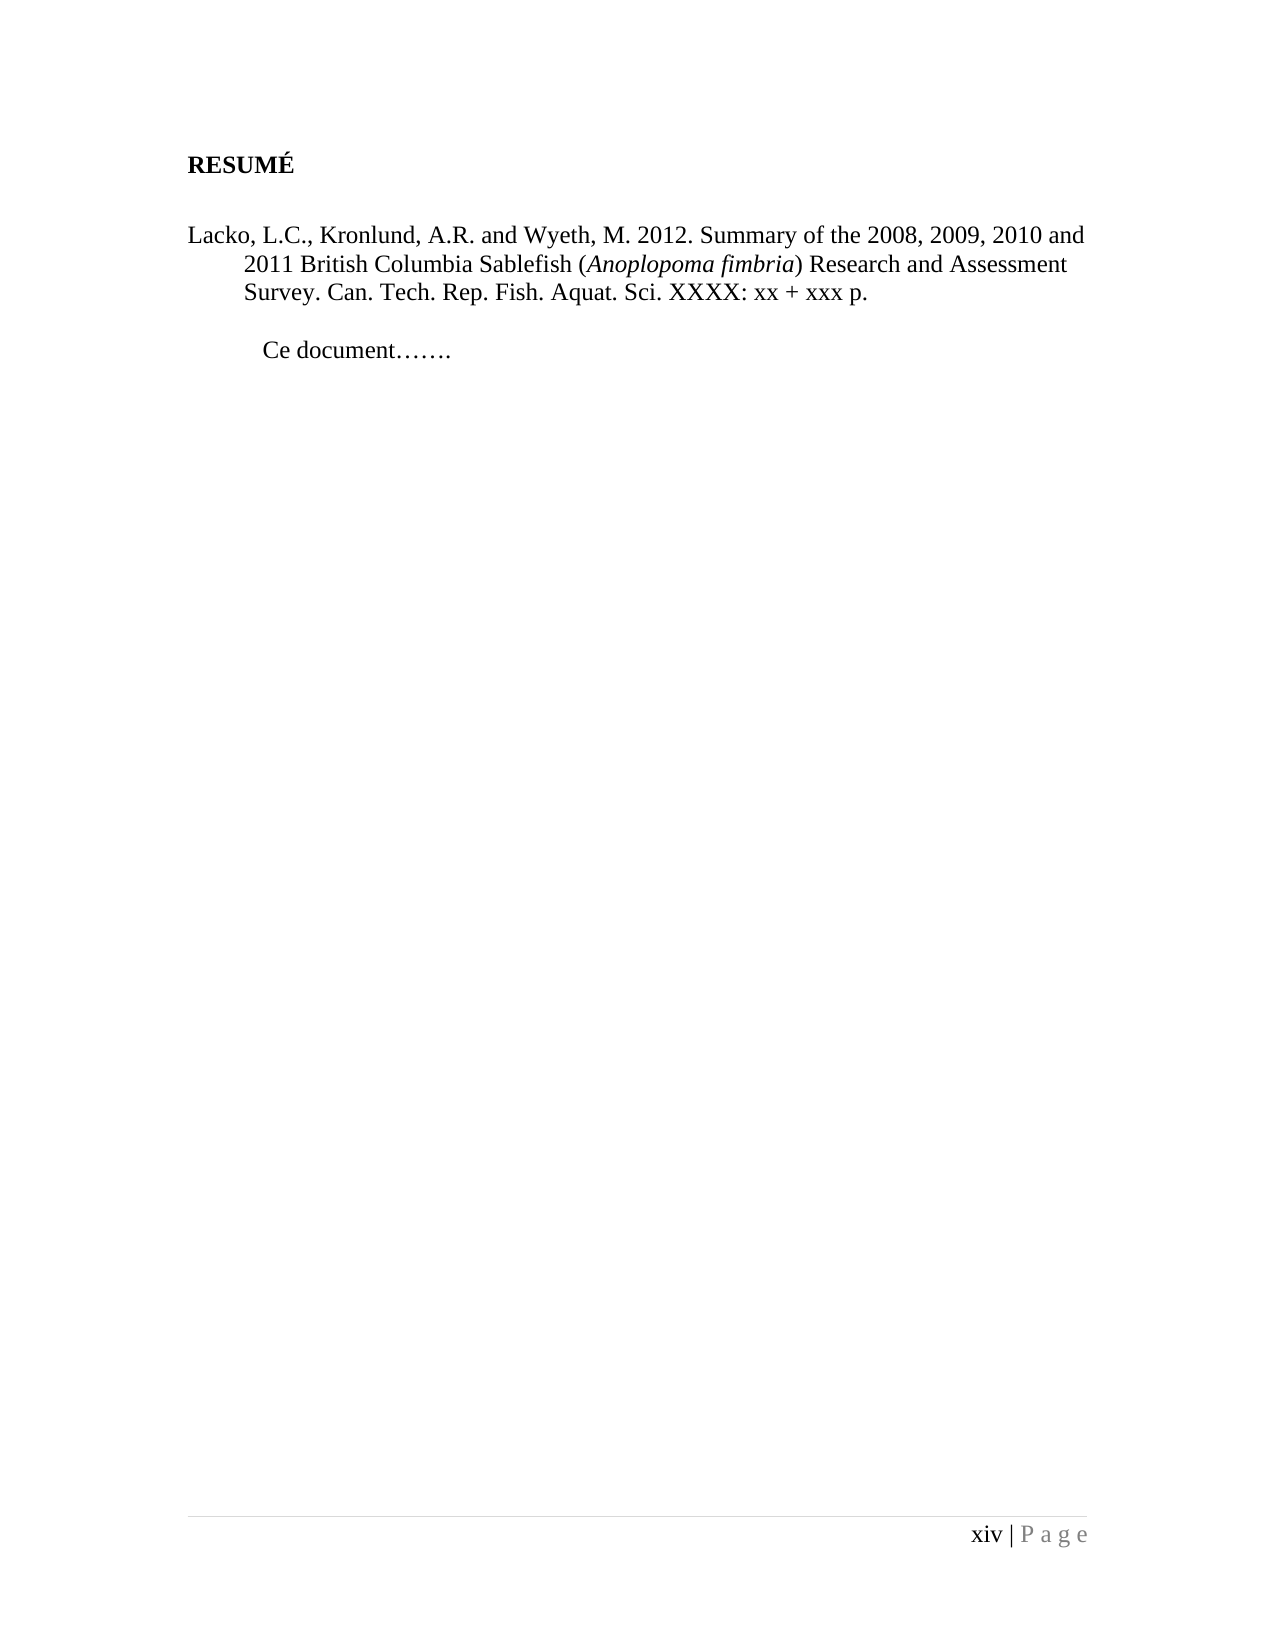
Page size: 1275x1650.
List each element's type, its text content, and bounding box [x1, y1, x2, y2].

text RESUMÉ [187, 150, 1087, 179]
text Lacko, L.C., Kronlund, A.R. and Wyeth, M. 2012. Summary of the 2008, 2009, 2010 and 2011 British Columbia Sablefish (Anoplopoma fimbria) Research and Assessment Survey. Can. Tech. Rep. Fish. Aquat. Sci. XXXX: xx + xxx p. [187, 220, 1087, 306]
text Ce document……. [187, 335, 1087, 364]
